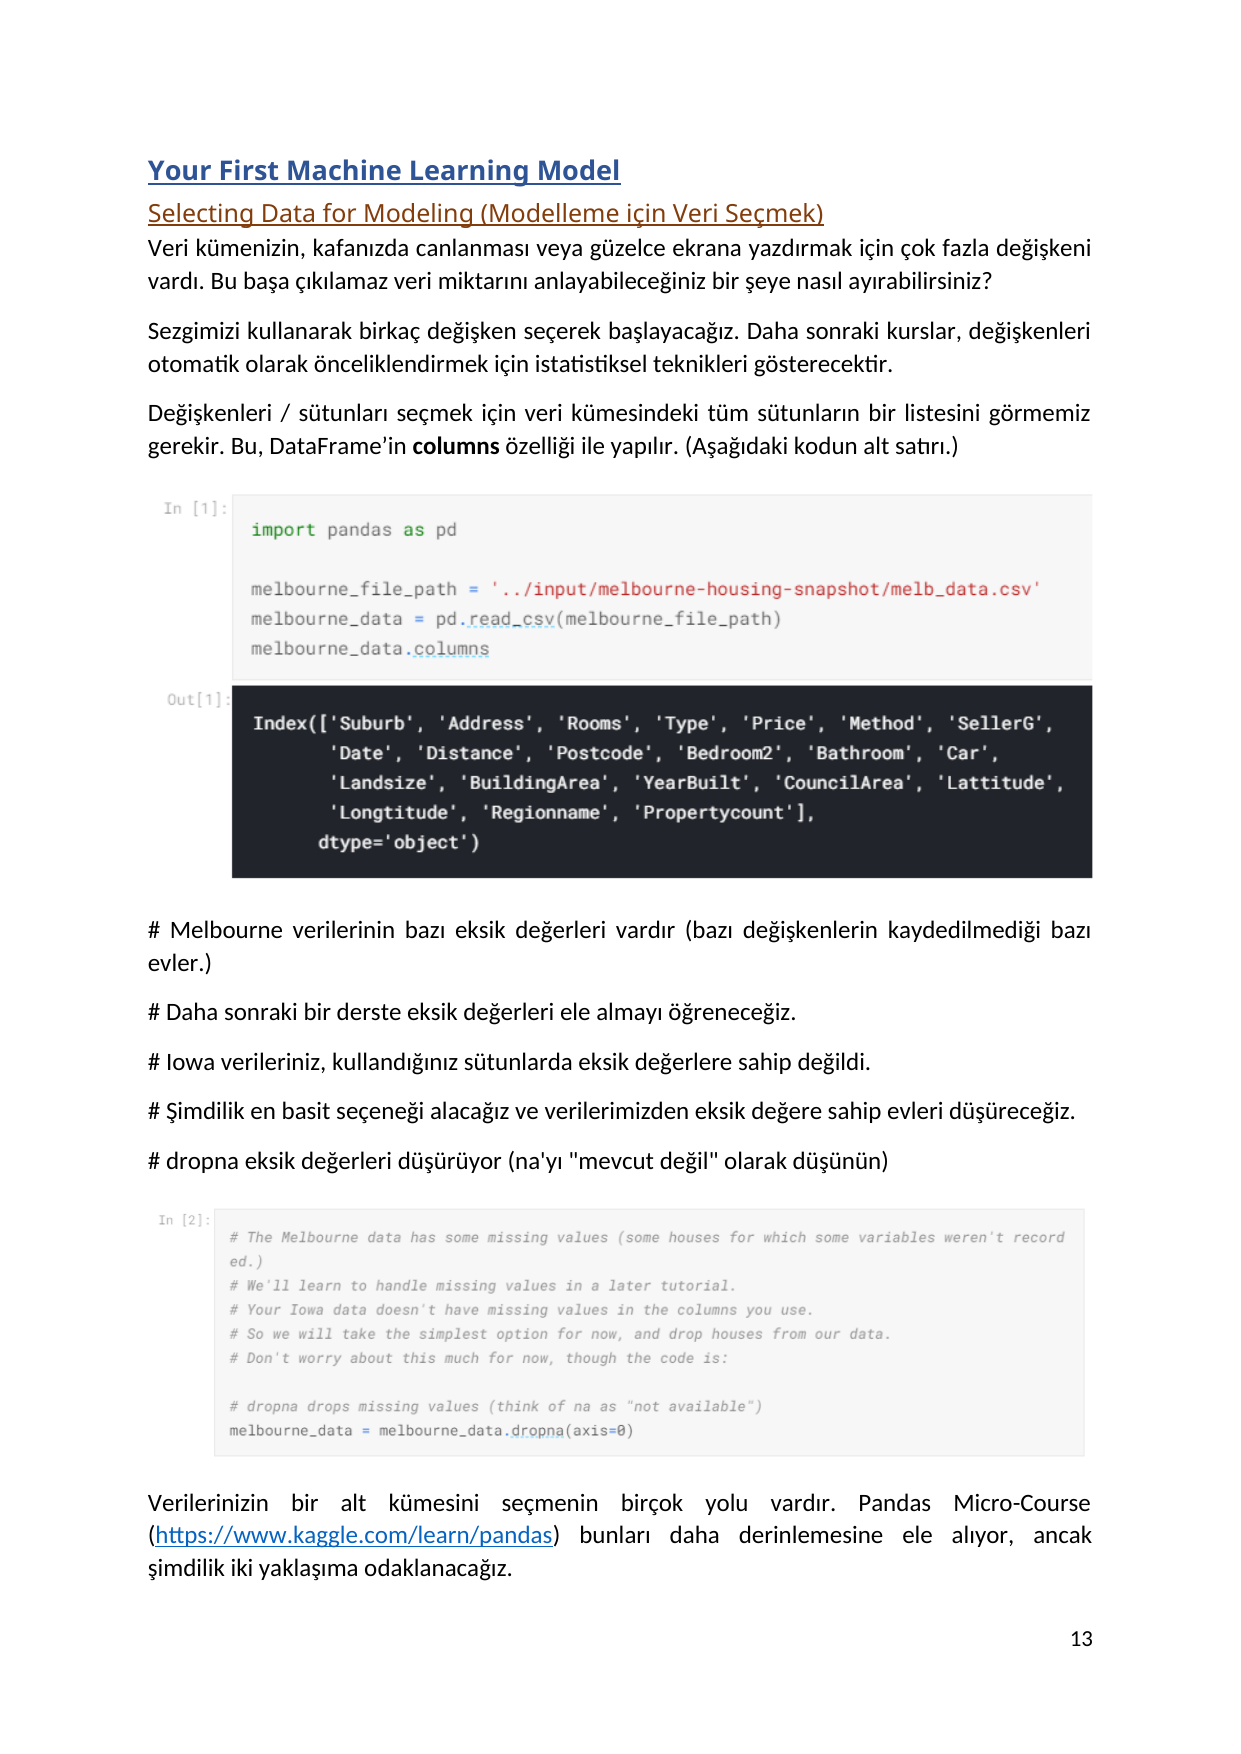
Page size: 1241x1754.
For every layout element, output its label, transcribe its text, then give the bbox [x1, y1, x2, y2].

picture [147, 1194, 1093, 1468]
text Sezgimizi kullanarak birkaç değişken seçerek başlayacağız. Daha sonraki kurslar, değişkenleri otomatik olarak önceliklendirmek için istatistiksel teknikleri gösterecektir. [148, 315, 1093, 378]
picture [147, 480, 1093, 895]
text Selecting Data for Modeling (Modelleme için Veri Seçmek) [148, 196, 1093, 230]
text Your First Machine Learning Model [148, 152, 1093, 189]
text # Iowa verileriniz, kullandığınız sütunlarda eksik değerlere sahip değildi. [148, 1046, 1093, 1076]
text # dropna eksik değerleri düşürüyor (na'yı "mevcut değil" olarak düşünün) [148, 1145, 1093, 1176]
text # Şimdilik en basit seçeneği alacağız ve verilerimizden eksik değere sahip evleri düşüreceğiz. [148, 1096, 1093, 1126]
text Değişkenleri / sütunları seçmek için veri kümesindeki tüm sütunların bir listesini görmemiz gerekir. Bu, DataFrame’in columns özelliği ile yapılır. (Aşağıdaki kodun alt satırı.) [148, 397, 1093, 461]
text # Melbourne verilerinin bazı eksik değerleri vardır (bazı değişkenlerin kaydedilmediği bazı evler.) [148, 914, 1093, 977]
text Veri kümenizin, kafanızda canlanması veya güzelce ekrana yazdırmak için çok fazla değişkeni vardı. Bu başa çıkılamaz veri miktarını anlayabileceğiniz bir şeye nasıl ayırabilirsiniz? [148, 232, 1093, 296]
text Verilerinizin bir alt kümesini seçmenin birçok yolu vardır. Pandas Micro-Course (https://www.kaggle.com/learn/pandas) bunları daha derinlemesine ele alıyor, ancak şimdilik iki yaklaşıma odaklanacağız. [148, 1487, 1093, 1583]
text # Daha sonraki bir derste eksik değerleri ele almayı öğreneceğiz. [148, 996, 1093, 1027]
